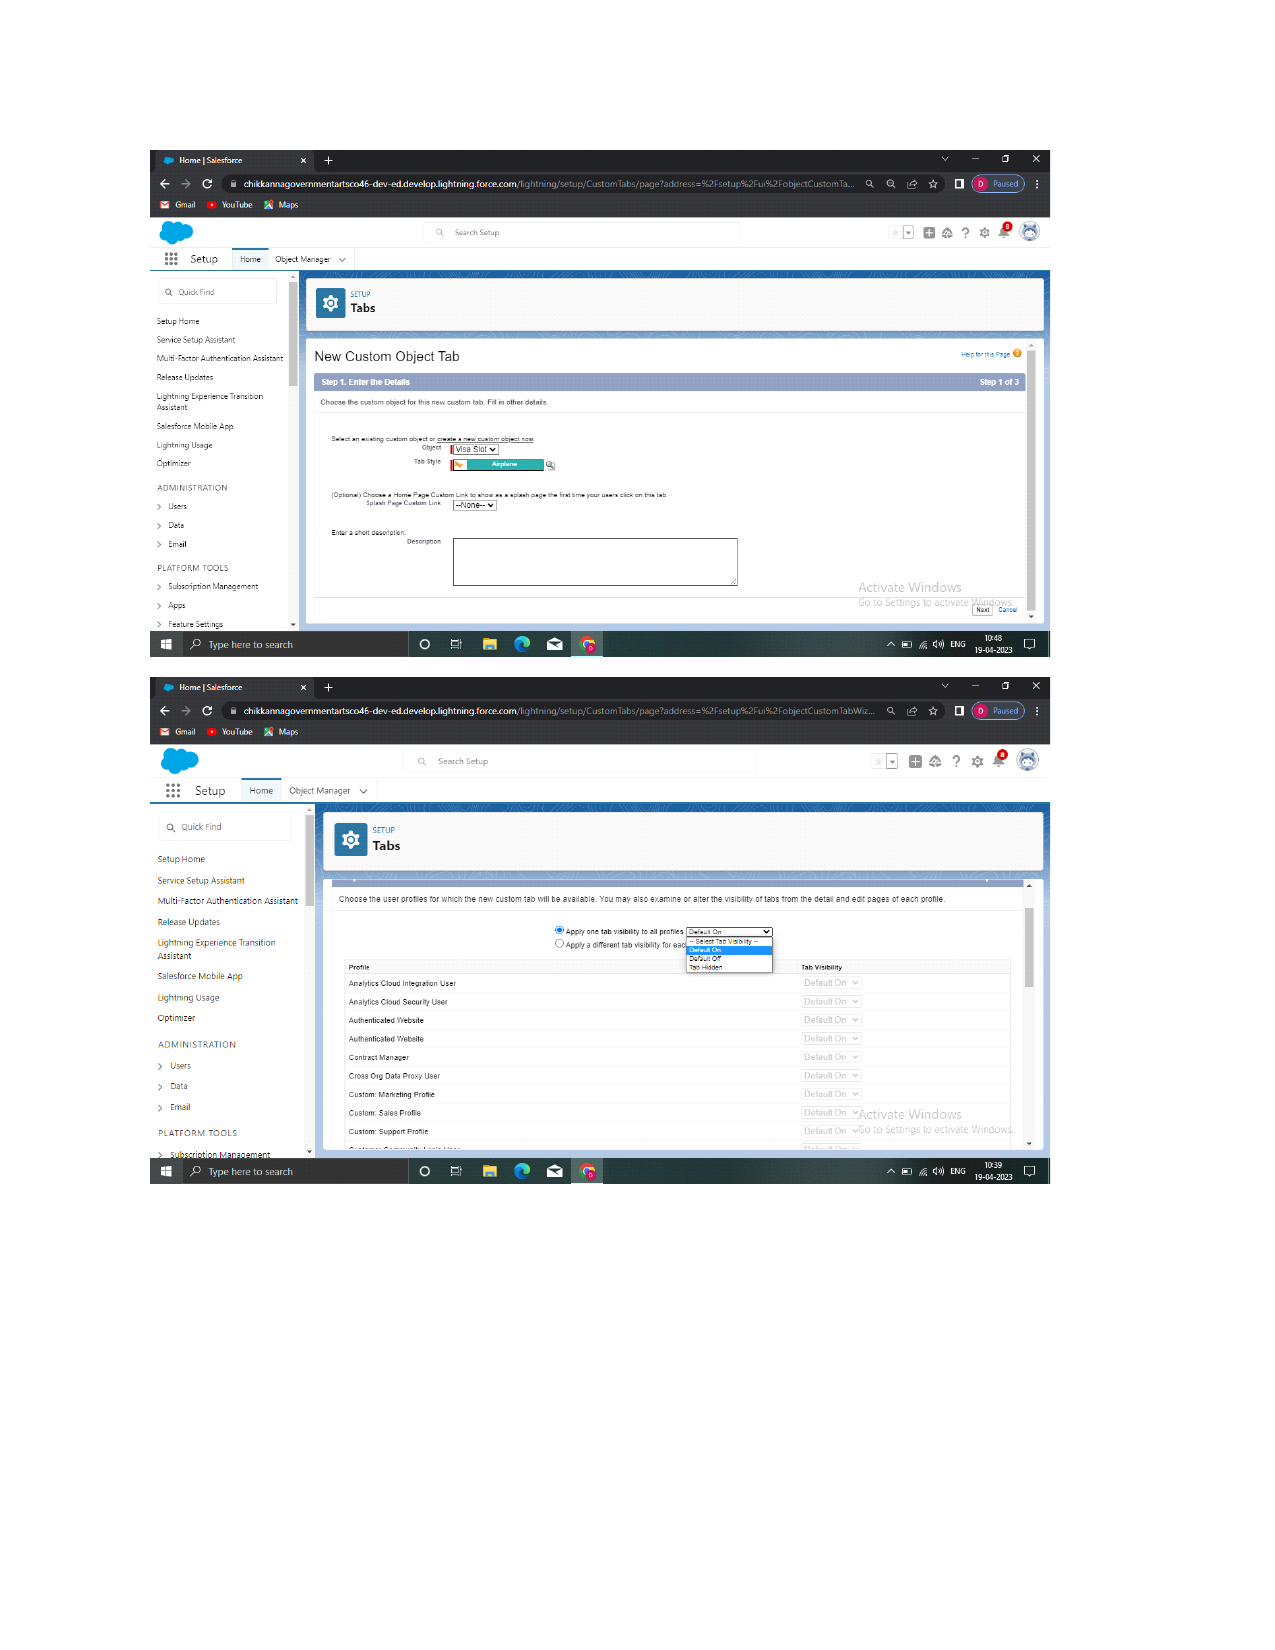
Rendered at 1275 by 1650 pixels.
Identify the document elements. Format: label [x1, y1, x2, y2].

picture [150, 150, 1050, 657]
picture [150, 677, 1050, 1184]
